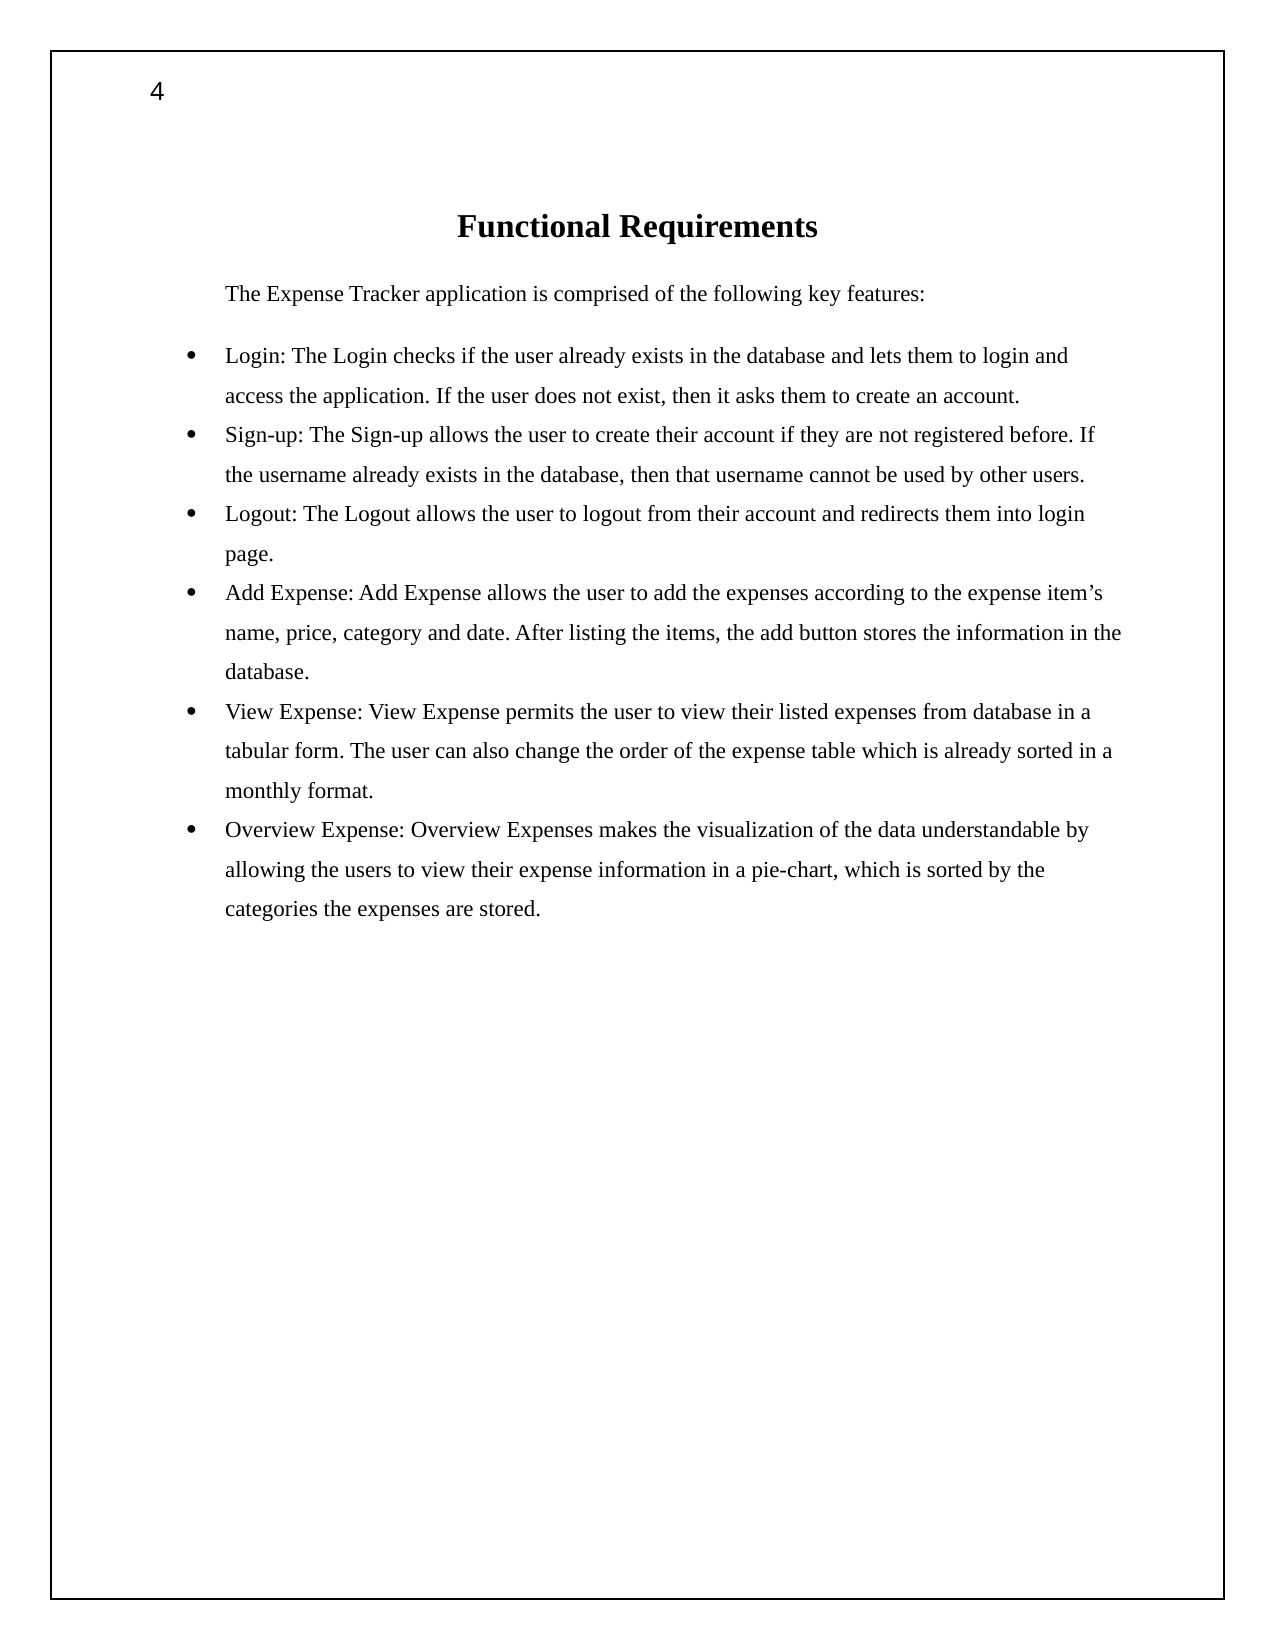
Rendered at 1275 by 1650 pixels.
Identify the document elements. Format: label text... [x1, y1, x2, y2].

list Add Expense: Add Expense allows the user to add the expenses according to the expense item’s name, price, category and date. After listing the items, the add button stores the information in the database. [187, 579, 1125, 685]
list Login: The Login checks if the user already exists in the database and lets them to login and access the application. If the user does not exist, then it asks them to create an account. [187, 342, 1125, 408]
list Sign-up: The Sign-up allows the user to create their account if they are not registered before. If the username already exists in the database, then that username cannot be used by other users. [187, 421, 1125, 487]
text The Expense Tracker application is comprised of the following key features: [150, 280, 1125, 307]
list Overview Expense: Overview Expenses makes the visualization of the data understandable by allowing the users to view their expense information in a pie-chart, which is sorted by the categories the expenses are stored. [187, 816, 1125, 922]
list Logout: The Logout allows the user to logout from their account and redirects them into login page. [187, 500, 1125, 566]
list View Expense: View Expense permits the user to view their listed expenses from database in a tabular form. The user can also change the order of the expense table which is already sorted in a monthly format. [187, 698, 1125, 803]
text Functional Requirements [150, 206, 1125, 244]
